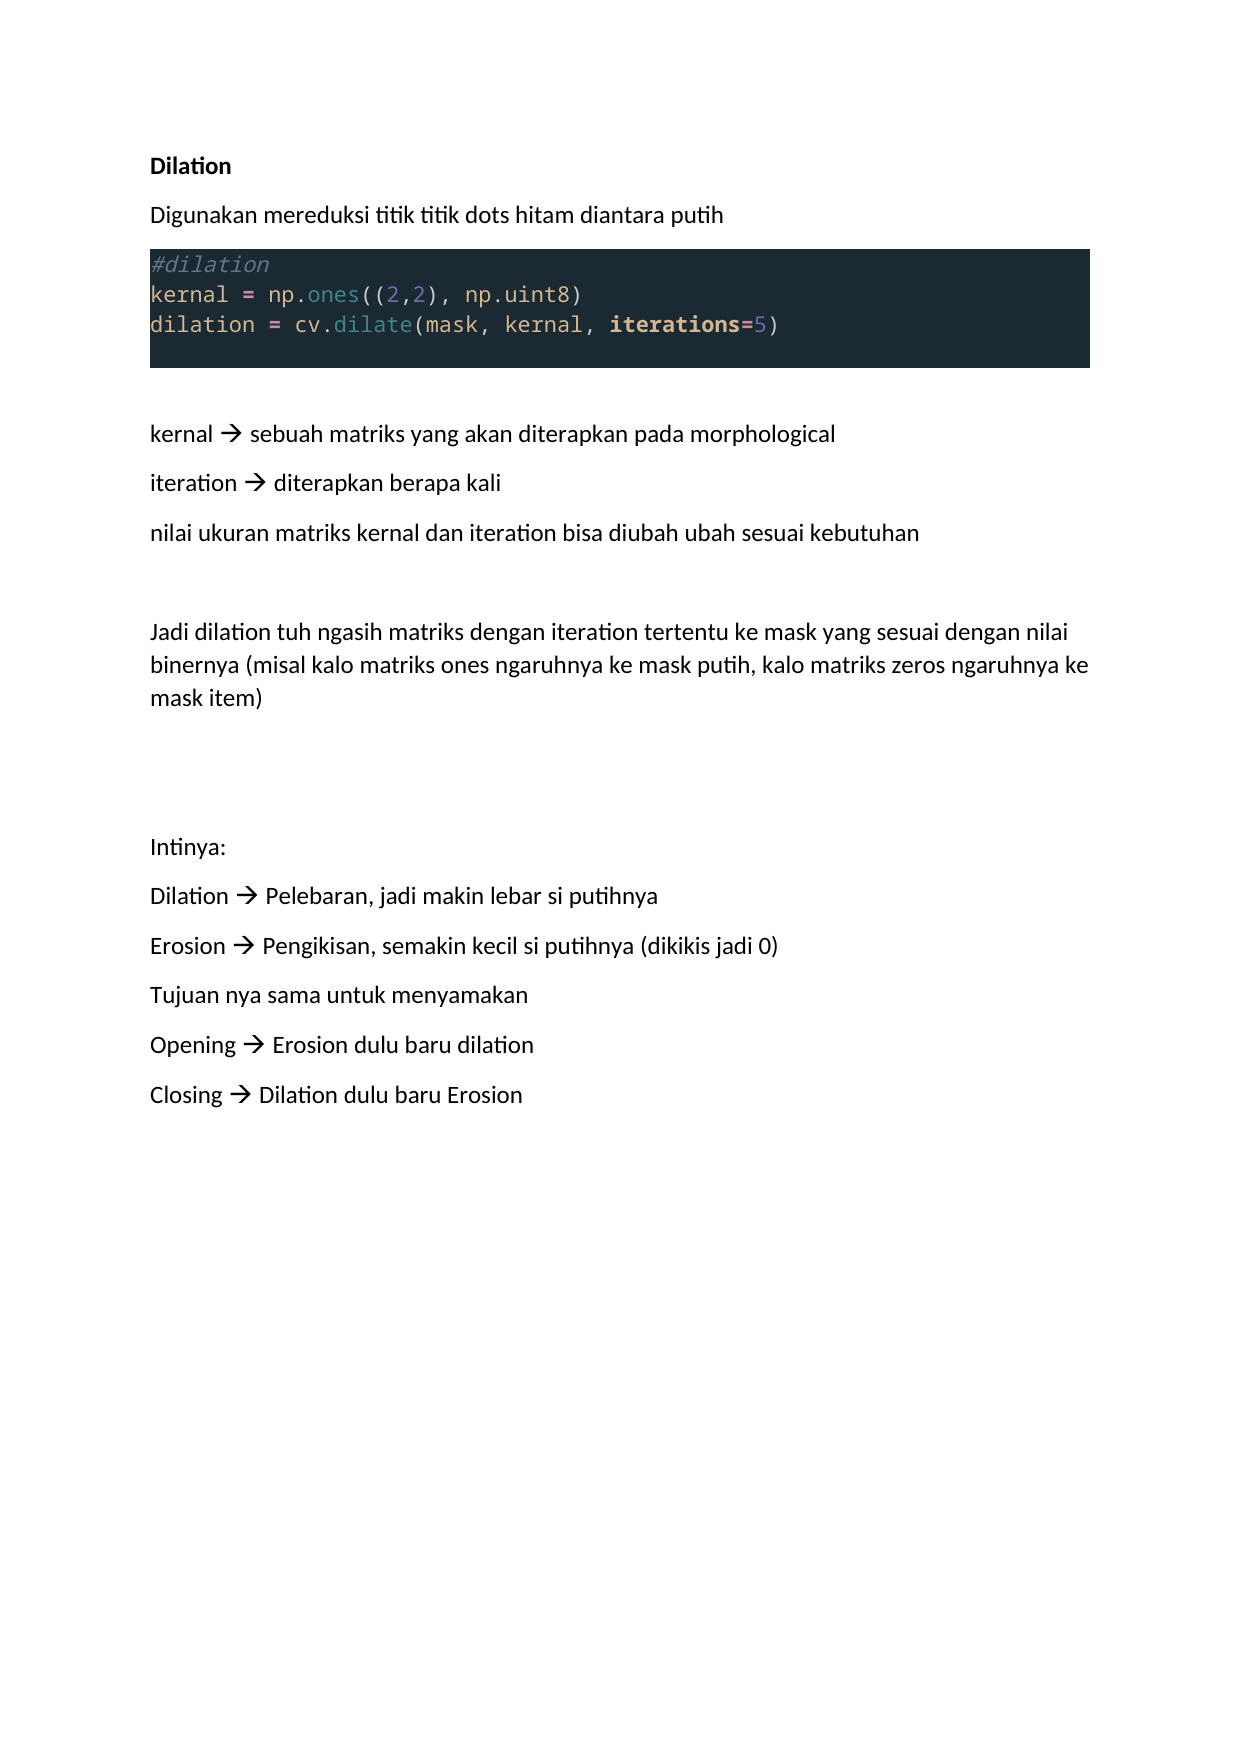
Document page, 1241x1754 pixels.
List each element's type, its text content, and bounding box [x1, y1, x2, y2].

text Closing Dilation dulu baru Erosion [150, 1079, 1090, 1109]
text Digunakan mereduksi titik titik dots hitam diantara putih [150, 199, 1090, 230]
text Jadi dilation tuh ngasih matriks dengan iteration tertentu ke mask yang sesuai dengan nilai binernya (misal kalo matriks ones ngaruhnya ke mask putih, kalo matriks zeros ngaruhnya ke mask item) [150, 616, 1090, 713]
text iteration diterapkan berapa kali [150, 467, 1090, 498]
text nilai ukuran matriks kernal dan iteration bisa diubah ubah sesuai kebutuhan [150, 517, 1090, 548]
text kernal = np.ones((2,2), np.uint8) [150, 279, 1090, 309]
text Dilation Pelebaran, jadi makin lebar si putihnya [150, 880, 1090, 911]
text Erosion Pengikisan, semakin kecil si putihnya (dikikis jadi 0) [150, 930, 1090, 961]
text #dilation [150, 249, 1090, 279]
text kernal sebuah matriks yang akan diterapkan pada morphological [150, 418, 1090, 448]
text Intinya: [150, 831, 1090, 861]
text dilation = cv.dilate(mask, kernal, iterations=5) [150, 309, 1090, 338]
text Opening Erosion dulu baru dilation [150, 1029, 1090, 1060]
text Tujuan nya sama untuk menyamakan [150, 979, 1090, 1010]
text Dilation [150, 150, 1090, 181]
